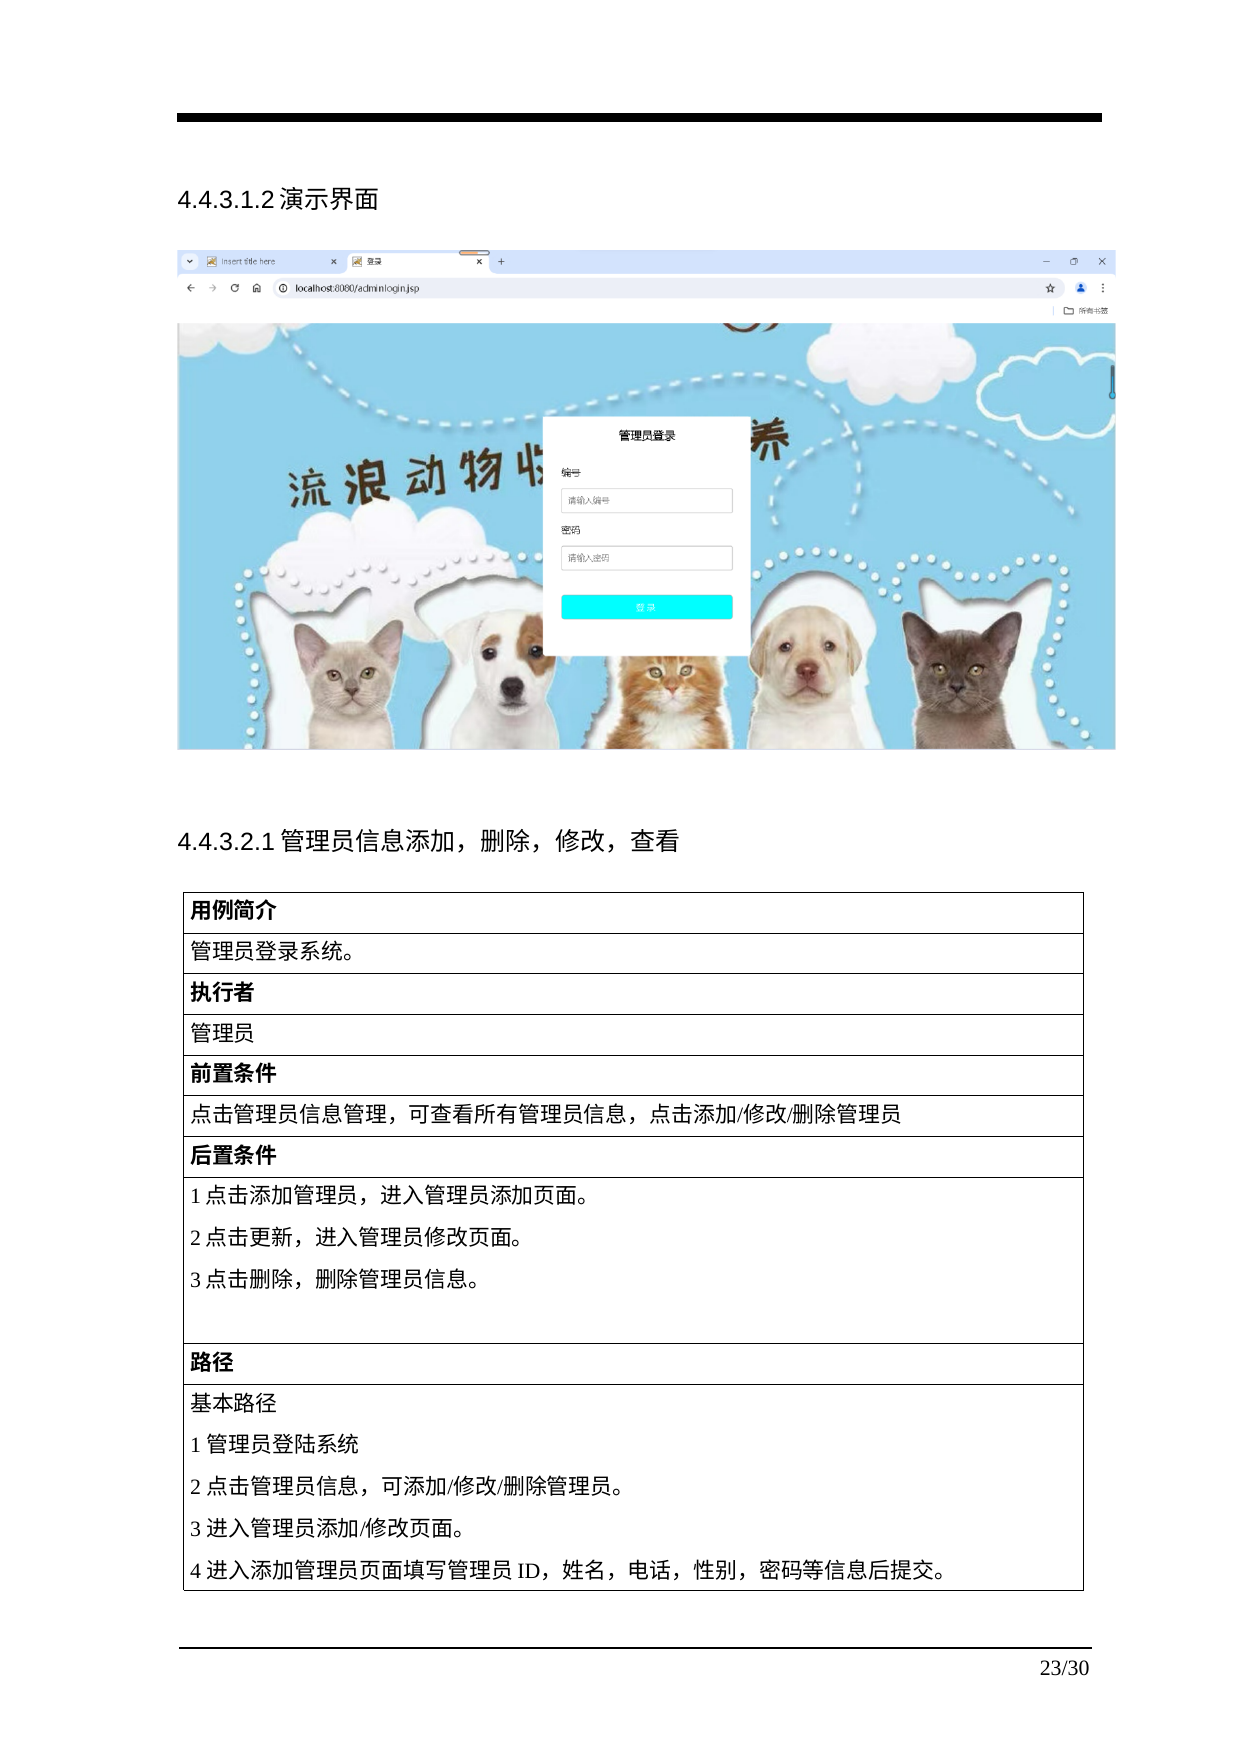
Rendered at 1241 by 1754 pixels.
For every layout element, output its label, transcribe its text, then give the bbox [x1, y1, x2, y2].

picture [177, 250, 1116, 750]
table_header 用例简介 [184, 893, 1083, 932]
table_cell 管理员 [184, 1015, 1083, 1055]
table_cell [184, 1385, 1083, 1589]
subtitle 4.4.3.2.1管理员信息添加，删除，修改，查看 [177, 806, 1116, 874]
subtitle 4.4.3.1.2演示界面 [177, 164, 1116, 232]
table_cell 管理员登录系统。 [184, 934, 1083, 973]
table_cell 后置条件 [184, 1137, 1083, 1177]
table_cell 执行者 [184, 974, 1083, 1014]
table_cell 前置条件 [184, 1056, 1083, 1095]
table_cell 点击管理员信息管理，可查看所有管理员信息，点击添加/修改/删除管理员 [184, 1096, 1083, 1136]
table_cell 路径 [184, 1344, 1083, 1384]
table_cell 1点击添加管理员，进入管理员添加页面。 2点击更新，进入管理员修改页面。 3点击删除，删除管理员信息。 [184, 1178, 1083, 1343]
